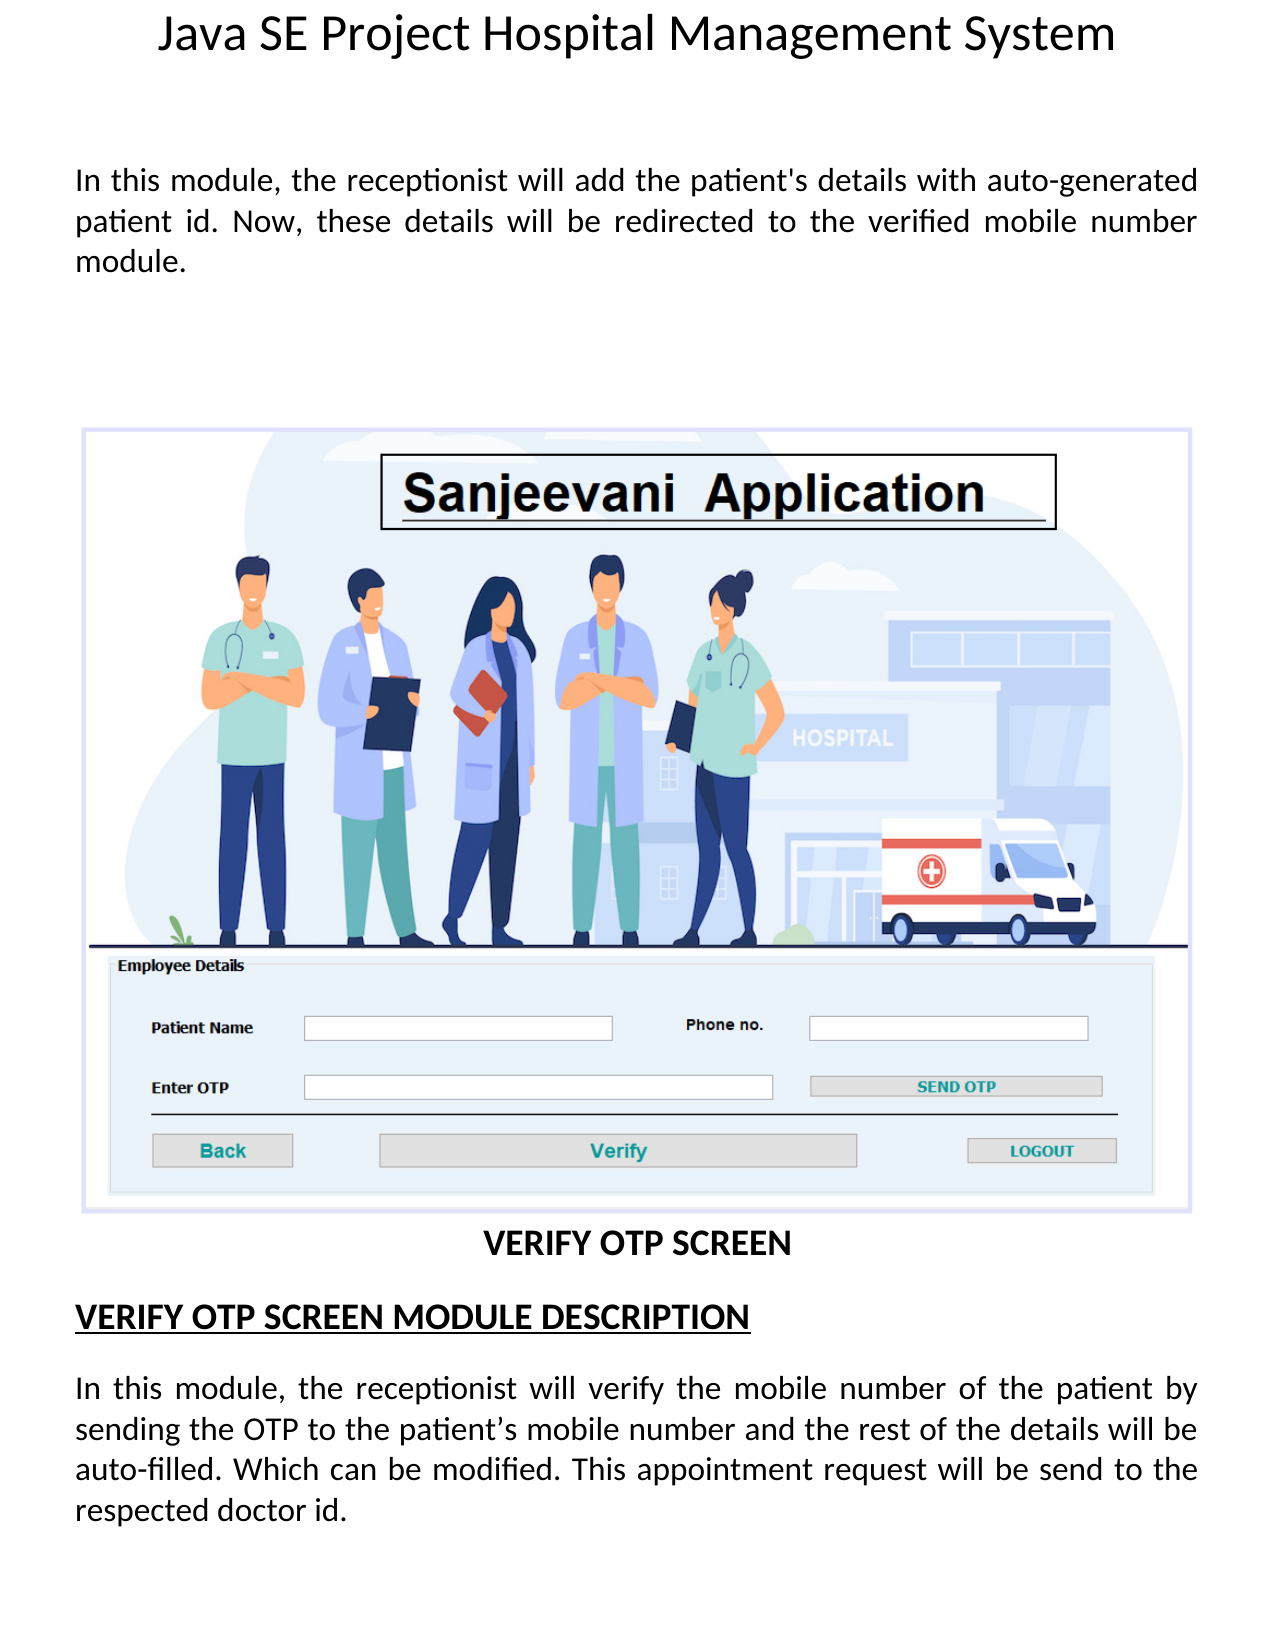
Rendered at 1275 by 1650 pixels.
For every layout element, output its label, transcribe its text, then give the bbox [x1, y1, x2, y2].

text VERIFY OTP SCREEN MODULE DESCRIPTION [75, 1293, 1200, 1339]
text VERIFY OTP SCREEN [75, 1220, 1200, 1265]
text In this module, the receptionist will add the patient's details with auto-generated patient id. Now, these details will be redirected to the verified mobile number module. [75, 159, 1200, 281]
text In this module, the receptionist will verify the mobile number of the patient by sending the OTP to the patient’s mobile number and the rest of the details will be auto-filled. Which can be modified. This appointment request will be send to the respected doctor id. [75, 1367, 1200, 1530]
picture [75, 421, 1200, 1220]
